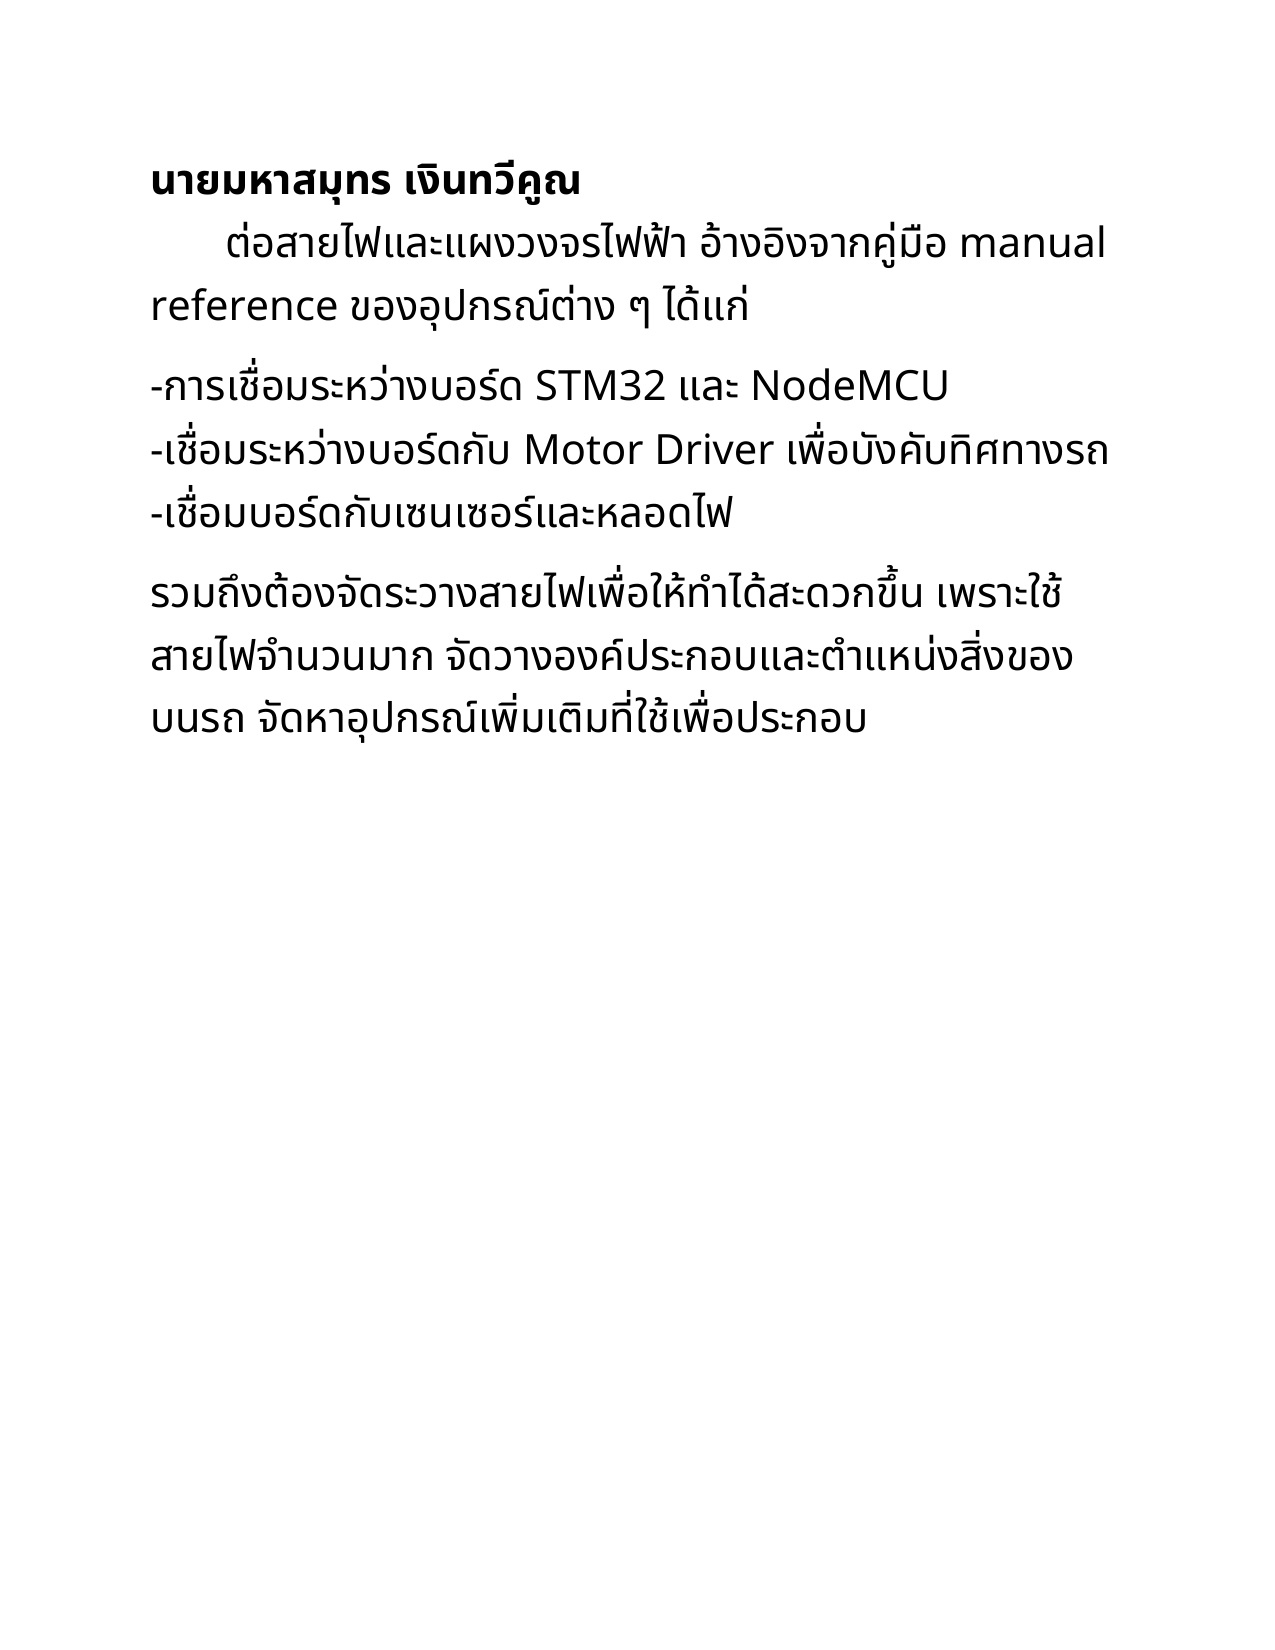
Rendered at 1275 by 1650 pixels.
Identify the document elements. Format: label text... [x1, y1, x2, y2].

text รวมถึงต้องจัดระวางสายไฟเพื่อให้ทำได้สะดวกขึ้น เพราะใช้สายไฟจำนวนมาก จัดวางองค์ประกอบและตำแหน่งสิ่งของบนรถ จัดหาอุปกรณ์เพิ่มเติมที่ใช้เพื่อประกอบ [150, 563, 1125, 752]
text นายมหาสมุทร เงินทวีคูณ ต่อสายไฟและแผงวงจรไฟฟ้า อ้างอิงจากคู่มือ manual reference ของอุปกรณ์ต่าง ๆ ได้แก่ [150, 150, 1125, 339]
text -การเชื่อมระหว่างบอร์ด STM32 และ NodeMCU -เชื่อมระหว่างบอร์ดกับ Motor Driver เพื่อบังคับทิศทางรถ -เชื่อมบอร์ดกับเซนเซอร์และหลอดไฟ [150, 356, 1125, 546]
